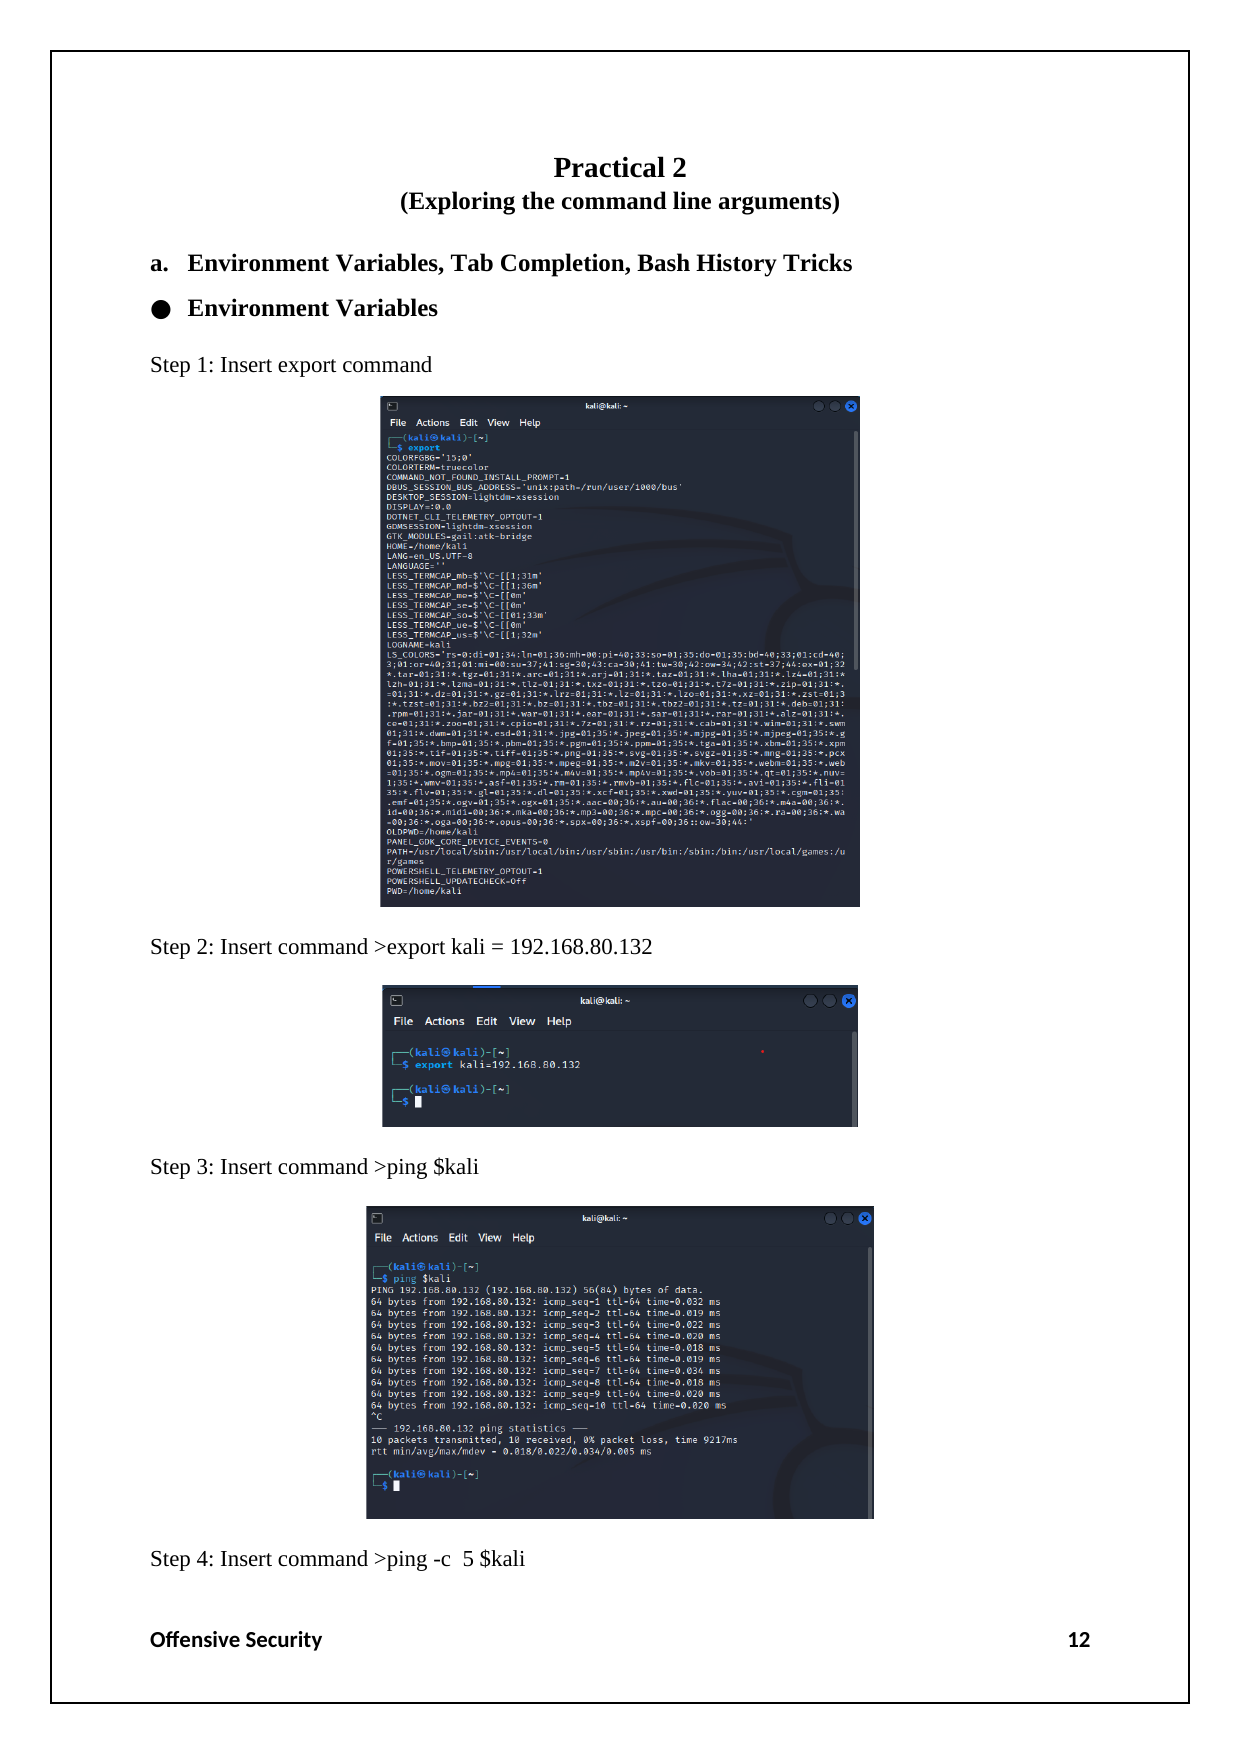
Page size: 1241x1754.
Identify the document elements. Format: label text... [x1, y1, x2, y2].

picture [380, 396, 860, 907]
text Practical 2 [150, 150, 1090, 183]
list Environment Variables, Tab Completion, Bash History Tricks [150, 248, 1090, 277]
text Step 3: Insert command >ping $kali [150, 1153, 1090, 1180]
text Step 4: Insert command >ping -c 5 $kali [150, 1545, 1090, 1571]
text Step 1: Insert export command [150, 351, 1090, 378]
picture [366, 1206, 874, 1519]
text (Exploring the command line arguments) [150, 186, 1090, 215]
text Step 2: Insert command >export kali = 192.168.80.132 [150, 933, 1090, 959]
picture [382, 985, 858, 1127]
list Environment Variables [150, 279, 1090, 331]
